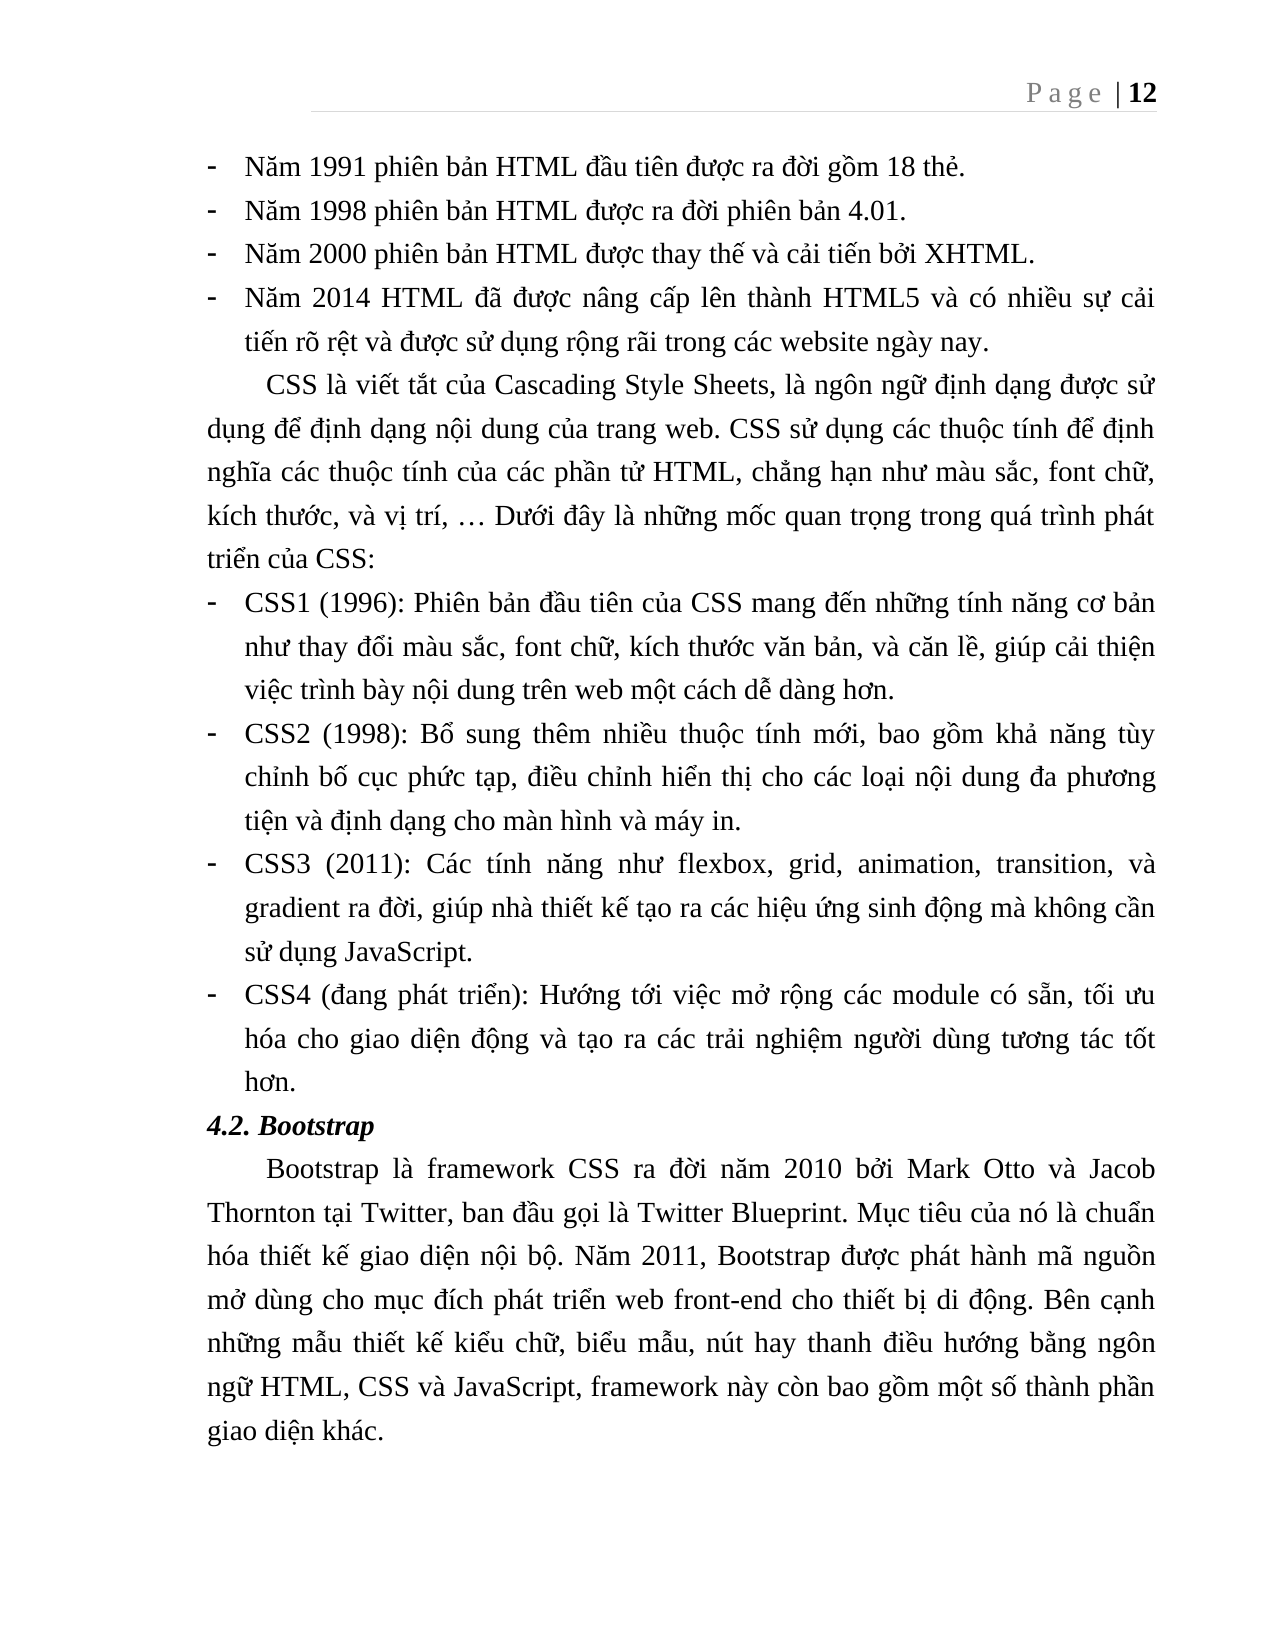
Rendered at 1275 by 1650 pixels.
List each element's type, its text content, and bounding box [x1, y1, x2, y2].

subtitle 4.2. Bootstrap [207, 1108, 1157, 1141]
list CSS4 (đang phát triển): Hướng tới việc mở rộng các module có sẵn, tối ưu hóa cho giao diện động và tạo ra các trải nghiệm người dùng tương tác tốt hơn. [207, 977, 1157, 1098]
list CSS1 (1996): Phiên bản đầu tiên của CSS mang đến những tính năng cơ bản như thay đổi màu sắc, font chữ, kích thước văn bản, và căn lề, giúp cải thiện việc trình bày nội dung trên web một cách dễ dàng hơn. [207, 585, 1157, 706]
list Năm 2014 HTML đã được nâng cấp lên thành HTML5 và có nhiều sự cải tiến rõ rệt và được sử dụng rộng rãi trong các website ngày nay. [207, 280, 1157, 357]
text Bootstrap là framework CSS ra đời năm 2010 bởi Mark Otto và Jacob Thornton tại Twitter, ban đầu gọi là Twitter Blueprint. Mục tiêu của nó là chuẩn hóa thiết kế giao diện nội bộ. Năm 2011, Bootstrap được phát hành mã nguồn mở dùng cho mục đích phát triển web front-end cho thiết bị di động. Bên cạnh những mẫu thiết kế kiểu chữ, biểu mẫu, nút hay thanh điều hướng bằng ngôn ngữ HTML, CSS và JavaScript, framework này còn bao gồm một số thành phần giao diện khác. [207, 1151, 1157, 1446]
list Năm 1991 phiên bản HTML đầu tiên được ra đời gồm 18 thẻ. [207, 149, 1157, 183]
text CSS là viết tắt của Cascading Style Sheets, là ngôn ngữ định dạng được sử dụng để định dạng nội dung của trang web. CSS sử dụng các thuộc tính để định nghĩa các thuộc tính của các phần tử HTML, chẳng hạn như màu sắc, font chữ, kích thước, và vị trí, … Dưới đây là những mốc quan trọng trong quá trình phát triển của CSS: [207, 367, 1157, 575]
list CSS2 (1998): Bổ sung thêm nhiều thuộc tính mới, bao gồm khả năng tùy chỉnh bố cục phức tạp, điều chỉnh hiển thị cho các loại nội dung đa phương tiện và định dạng cho màn hình và máy in. [207, 716, 1157, 836]
list Năm 1998 phiên bản HTML được ra đời phiên bản 4.01. [207, 193, 1157, 226]
list Năm 2000 phiên bản HTML được thay thế và cải tiến bởi XHTML. [207, 236, 1157, 270]
list CSS3 (2011): Các tính năng như flexbox, grid, animation, transition, và gradient ra đời, giúp nhà thiết kế tạo ra các hiệu ứng sinh động mà không cần sử dụng JavaScript. [207, 846, 1157, 967]
